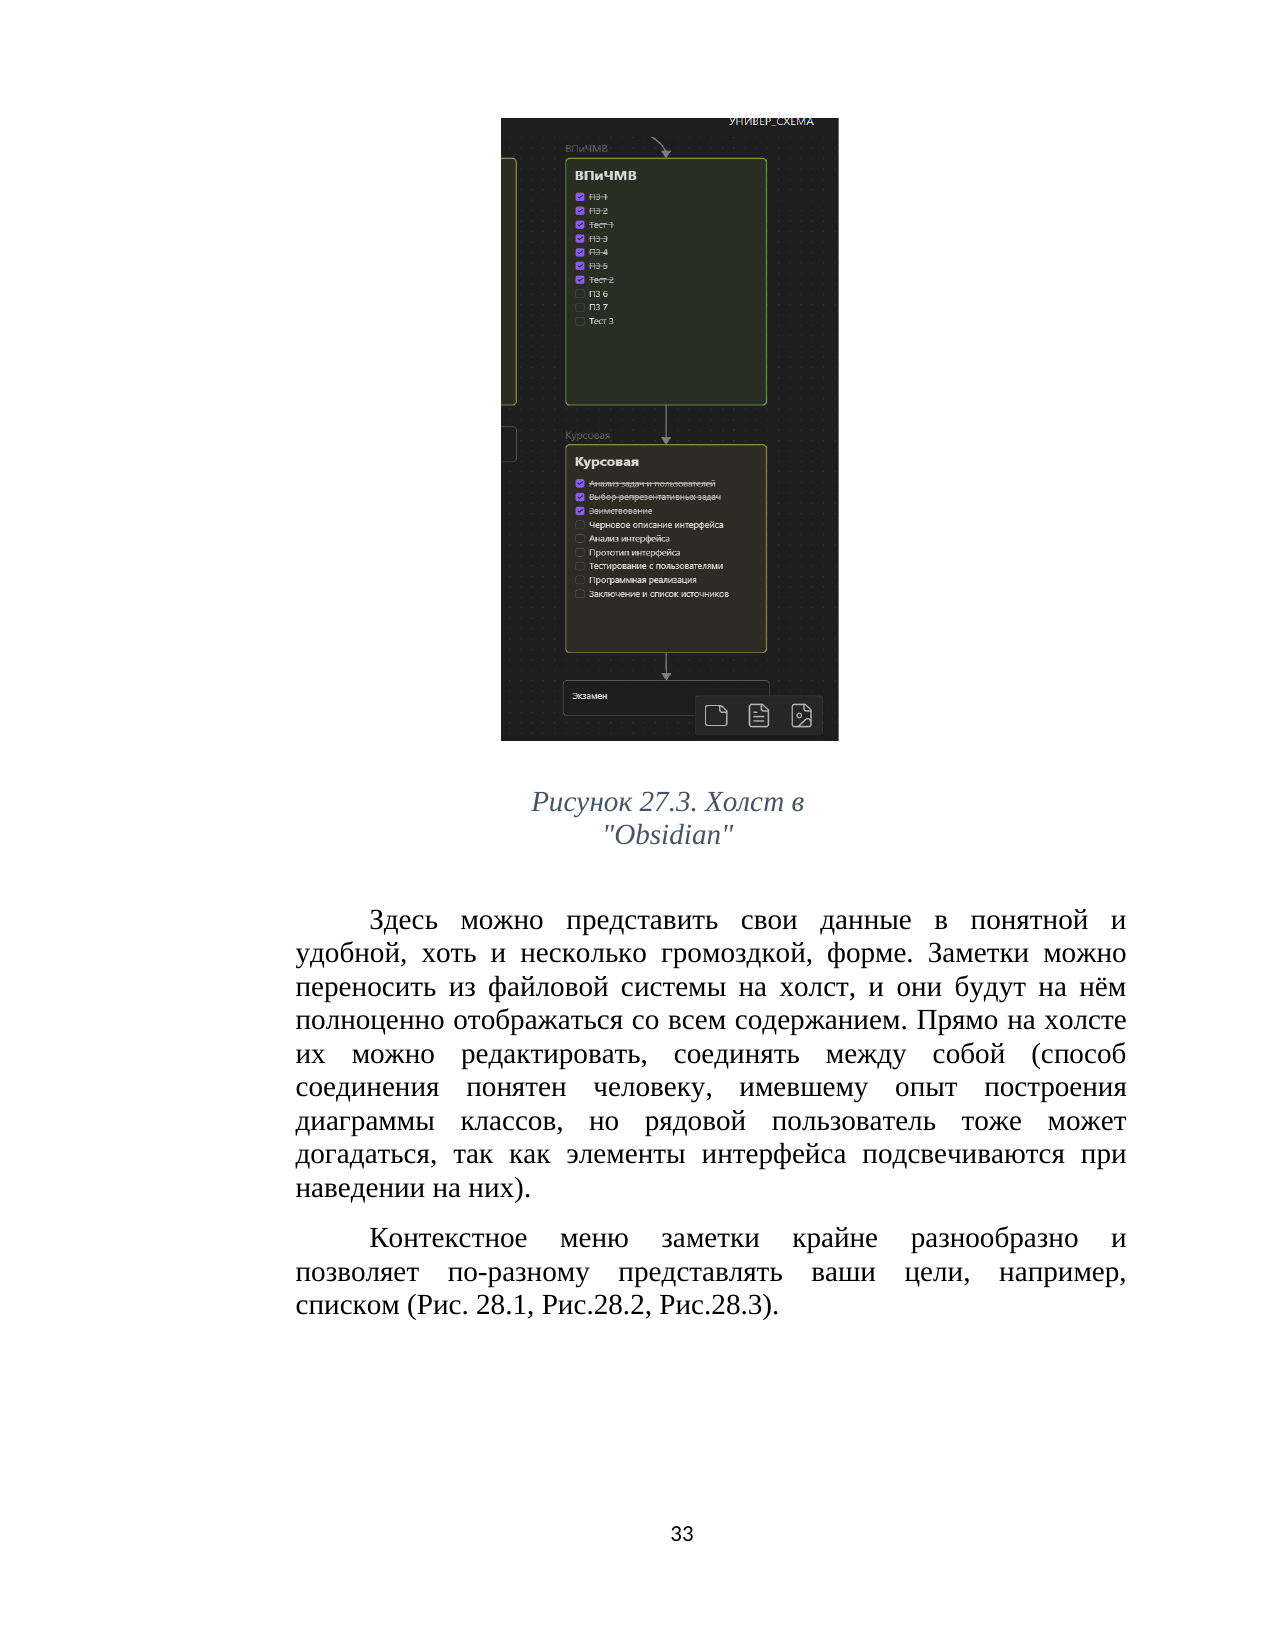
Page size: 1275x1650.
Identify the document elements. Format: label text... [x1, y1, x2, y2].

text Здесь можно представить свои данные в понятной и удобной, хоть и несколько громоздкой, форме. Заметки можно переносить из файловой системы на холст, и они будут на нём полноценно отображаться со всем содержанием. Прямо на холсте их можно редактировать, соединять между собой (способ соединения понятен человеку, имевшему опыт построения диаграммы классов, но рядовой пользователь тоже может догадаться, так как элементы интерфейса подсвечиваются при наведении на них). [295, 791, 1127, 1204]
text Контекстное меню заметки крайне разнообразно и позволяет по-разному представлять ваши цели, например, списком (Рис. 28.1, Рис.28.2, Рис.28.3). [295, 1220, 1127, 1321]
picture [501, 118, 839, 741]
